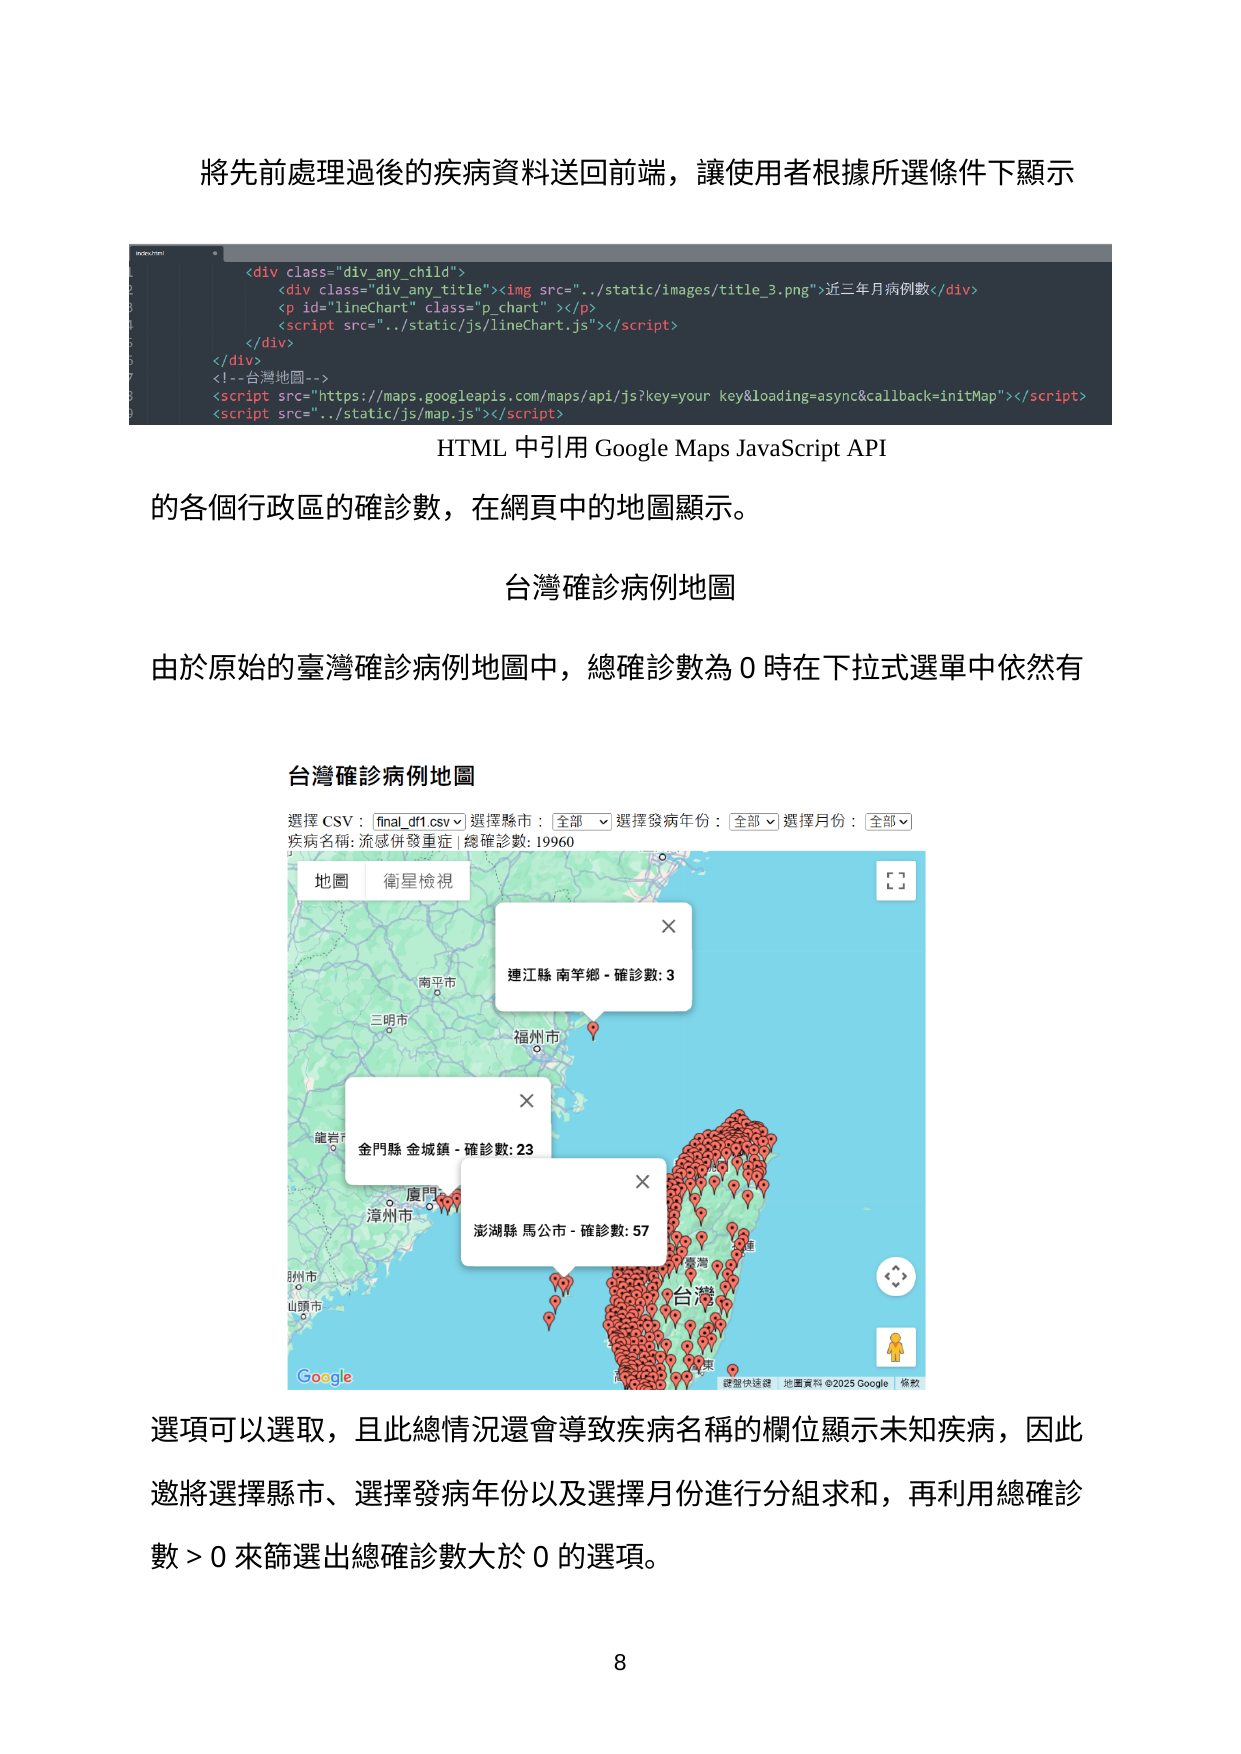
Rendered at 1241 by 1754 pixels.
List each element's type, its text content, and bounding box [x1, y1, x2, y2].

text 將先前處理過後的疾病資料送回前端，讓使用者根據所選條件下顯示的各個行政區的確診數，在網頁中的地圖顯示。 [150, 150, 1090, 243]
text 將先前處理過後的疾病資料送回前端，讓使用者根據所選條件下顯示的各個行政區的確診數，在網頁中的地圖顯示。 [150, 425, 1090, 527]
text 台灣確診病例地圖 [150, 565, 1090, 607]
picture [282, 746, 958, 1407]
picture [129, 243, 1112, 425]
